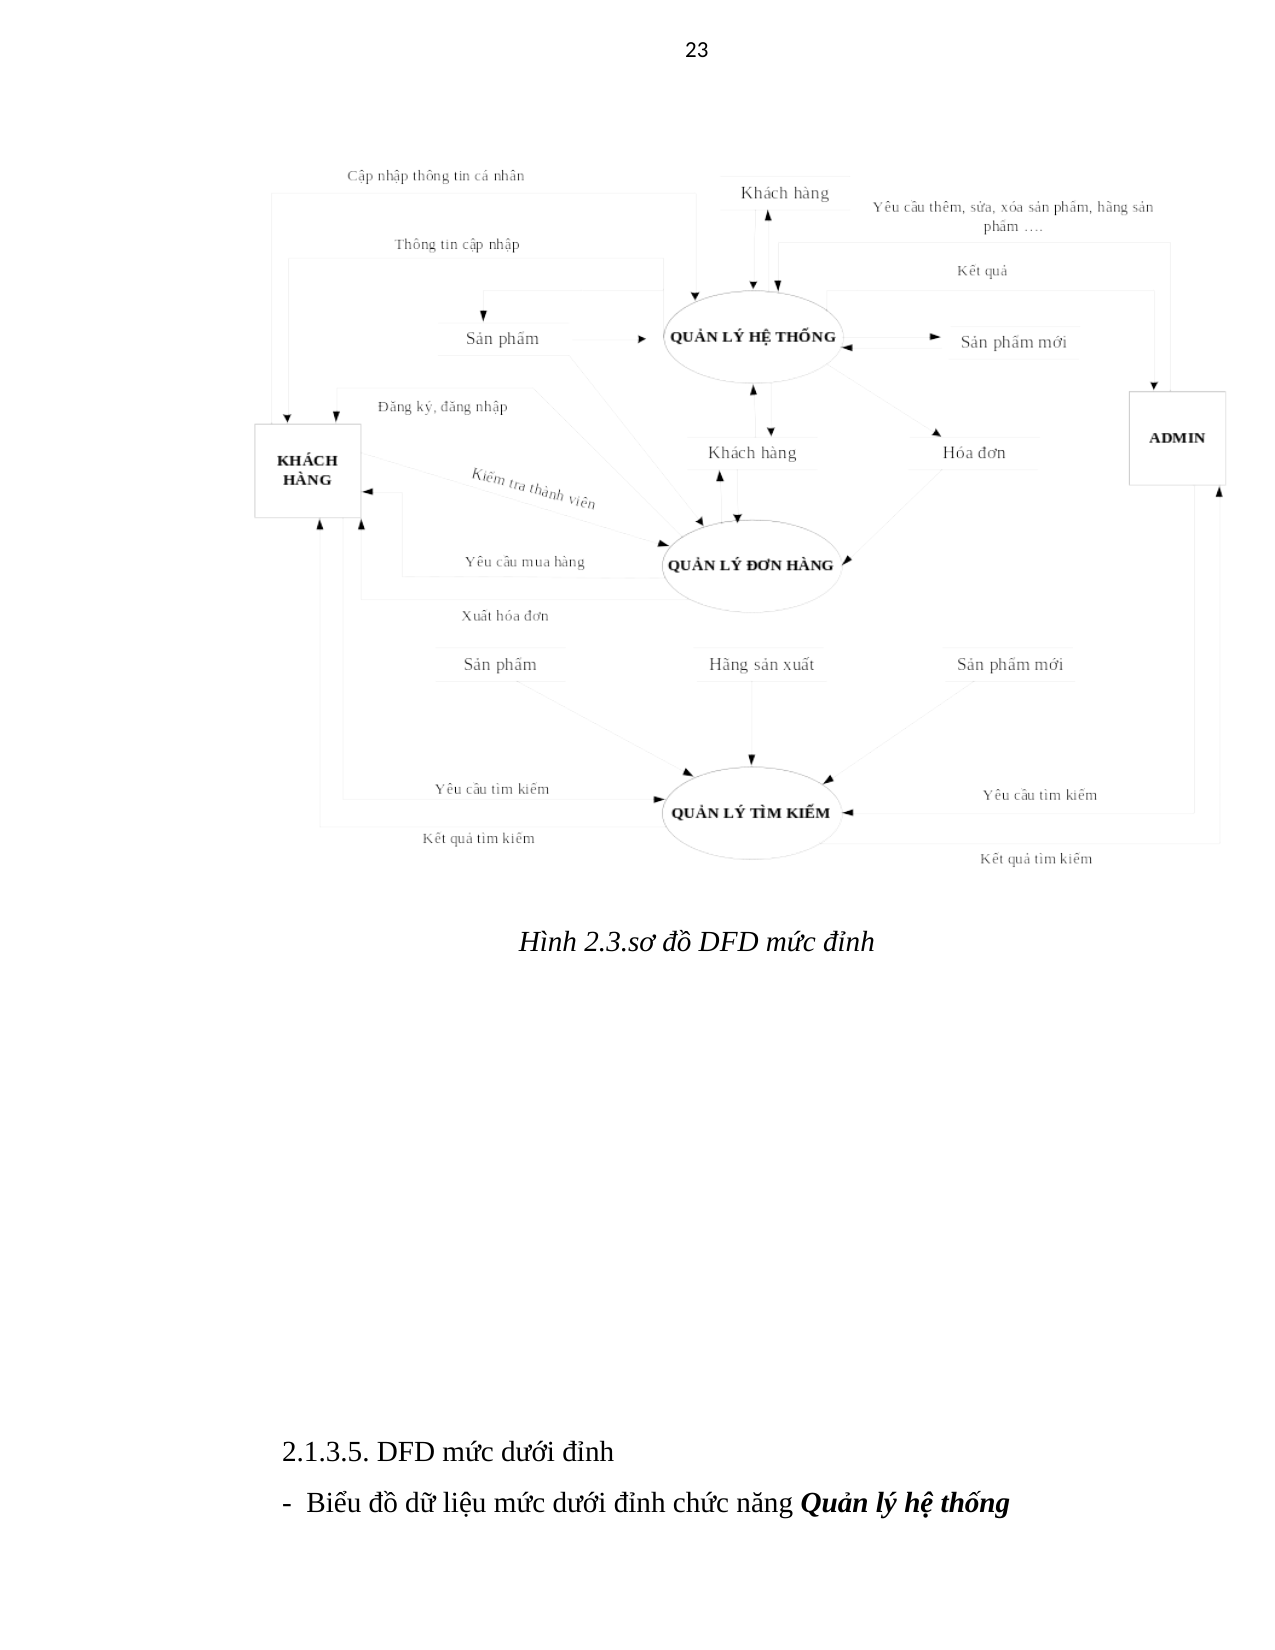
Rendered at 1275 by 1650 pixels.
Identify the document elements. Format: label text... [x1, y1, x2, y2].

list - Biểu đồ dữ liệu mức dưới đỉnh chức năng Quản lý hệ thống [254, 1485, 1186, 1518]
text Hình 2.3.sơ đồ DFD mức đỉnh [207, 924, 1186, 957]
list 2.1.3.5. DFD mức dưới đỉnh [254, 1434, 1186, 1468]
